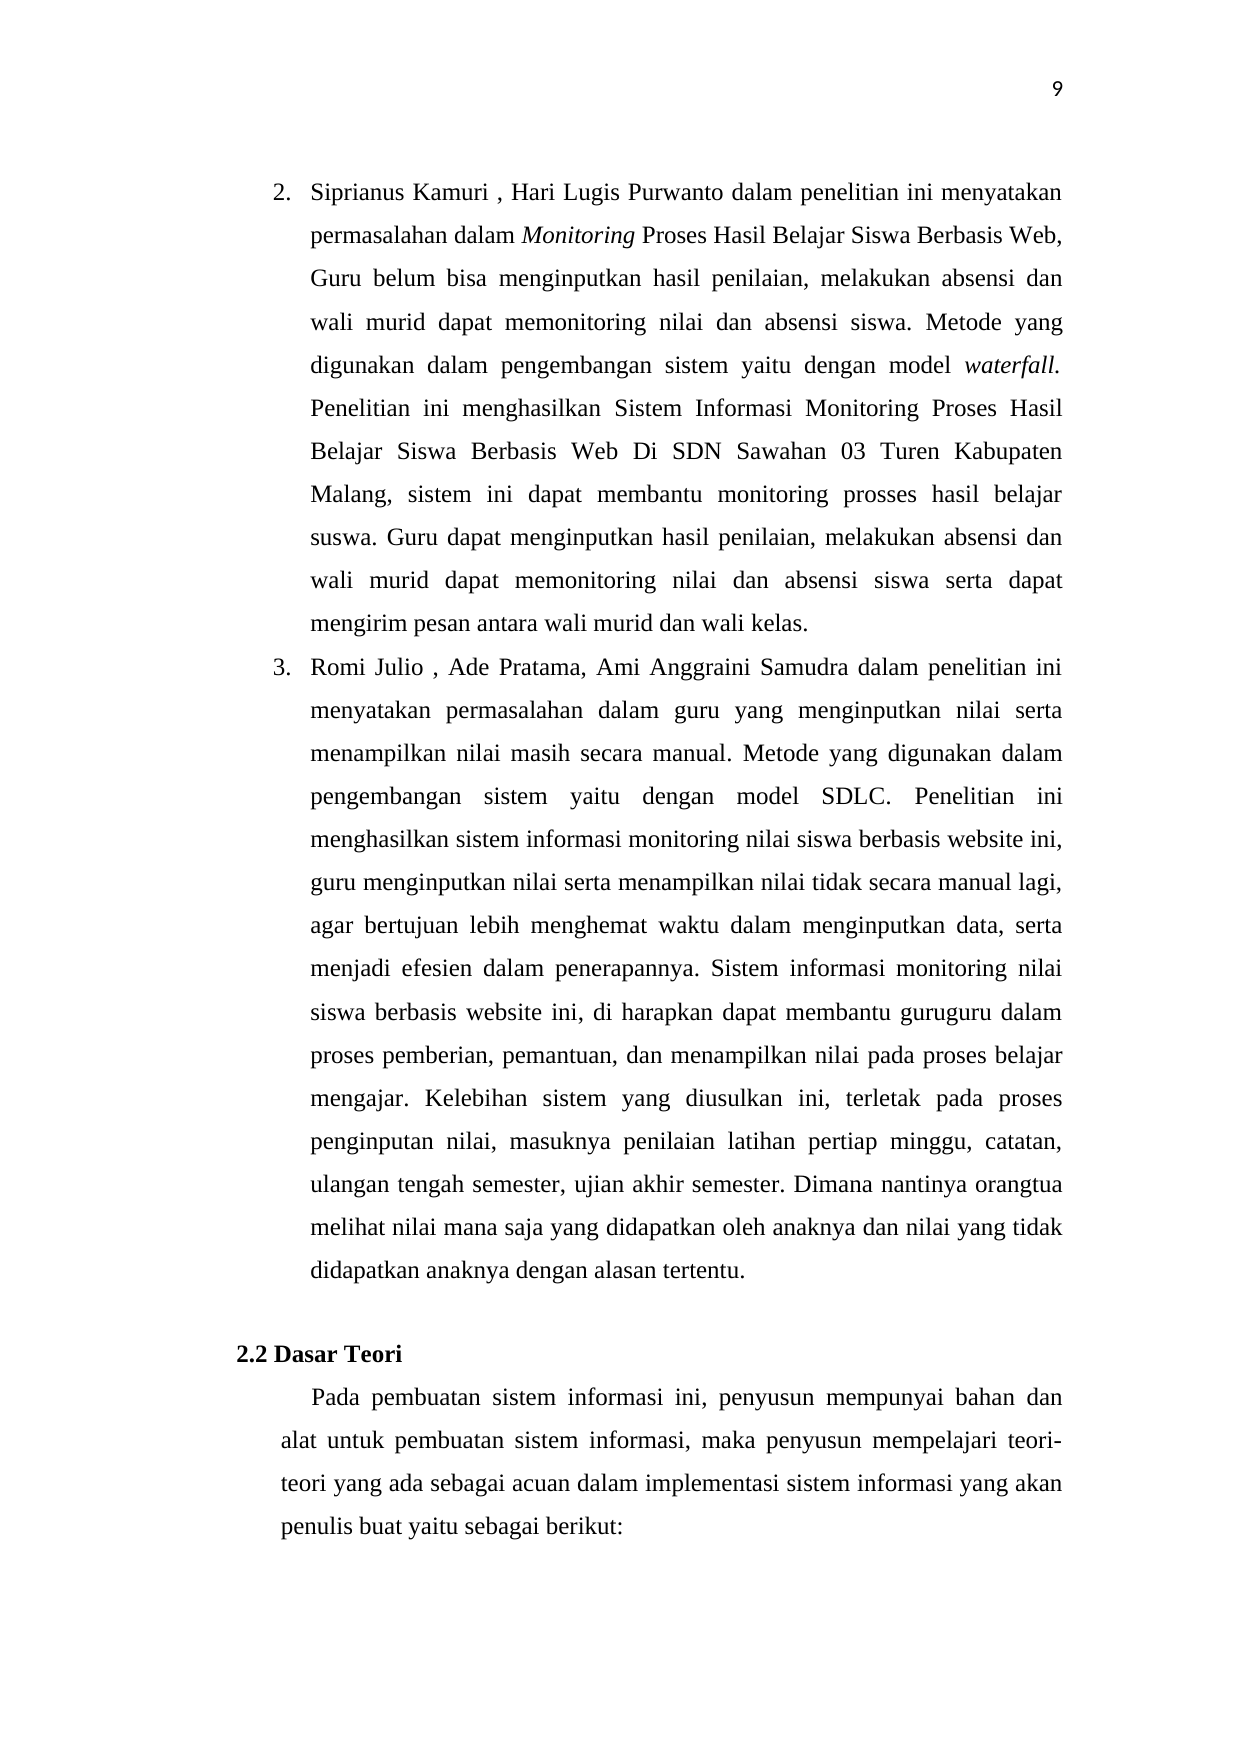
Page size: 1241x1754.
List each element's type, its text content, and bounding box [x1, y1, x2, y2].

list Romi Julio , Ade Pratama, Ami Anggraini Samudra dalam penelitian ini menyatakan permasalahan dalam guru yang menginputkan nilai serta menampilkan nilai masih secara manual. Metode yang digunakan dalam pengembangan sistem yaitu dengan model SDLC. Penelitian ini menghasilkan sistem informasi monitoring nilai siswa berbasis website ini, guru menginputkan nilai serta menampilkan nilai tidak secara manual lagi, agar bertujuan lebih menghemat waktu dalam menginputkan data, serta menjadi efesien dalam penerapannya. Sistem informasi monitoring nilai siswa berbasis website ini, di harapkan dapat membantu guruguru dalam proses pemberian, pemantuan, dan menampilkan nilai pada proses belajar mengajar. Kelebihan sistem yang diusulkan ini, terletak pada proses penginputan nilai, masuknya penilaian latihan pertiap minggu, catatan, ulangan tengah semester, ujian akhir semester. Dimana nantinya orangtua melihat nilai mana saja yang didapatkan oleh anaknya dan nilai yang tidak didapatkan anaknya dengan alasan tertentu. [273, 652, 1063, 1284]
list Pada pembuatan sistem informasi ini, penyusun mempunyai bahan dan alat untuk pembuatan sistem informasi, maka penyusun mempelajari teori-teori yang ada sebagai acuan dalam implementasi sistem informasi yang akan penulis buat yaitu sebagai berikut: [281, 1382, 1063, 1540]
list Siprianus Kamuri , Hari Lugis Purwanto dalam penelitian ini menyatakan permasalahan dalam Monitoring Proses Hasil Belajar Siswa Berbasis Web, Guru belum bisa menginputkan hasil penilaian, melakukan absensi dan wali murid dapat memonitoring nilai dan absensi siswa. Metode yang digunakan dalam pengembangan sistem yaitu dengan model waterfall. Penelitian ini menghasilkan Sistem Informasi Monitoring Proses Hasil Belajar Siswa Berbasis Web Di SDN Sawahan 03 Turen Kabupaten Malang, sistem ini dapat membantu monitoring prosses hasil belajar suswa. Guru dapat menginputkan hasil penilaian, melakukan absensi dan wali murid dapat memonitoring nilai dan absensi siswa serta dapat mengirim pesan antara wali murid dan wali kelas. [273, 177, 1063, 637]
subtitle 2.2 Dasar Teori [236, 1339, 1063, 1368]
